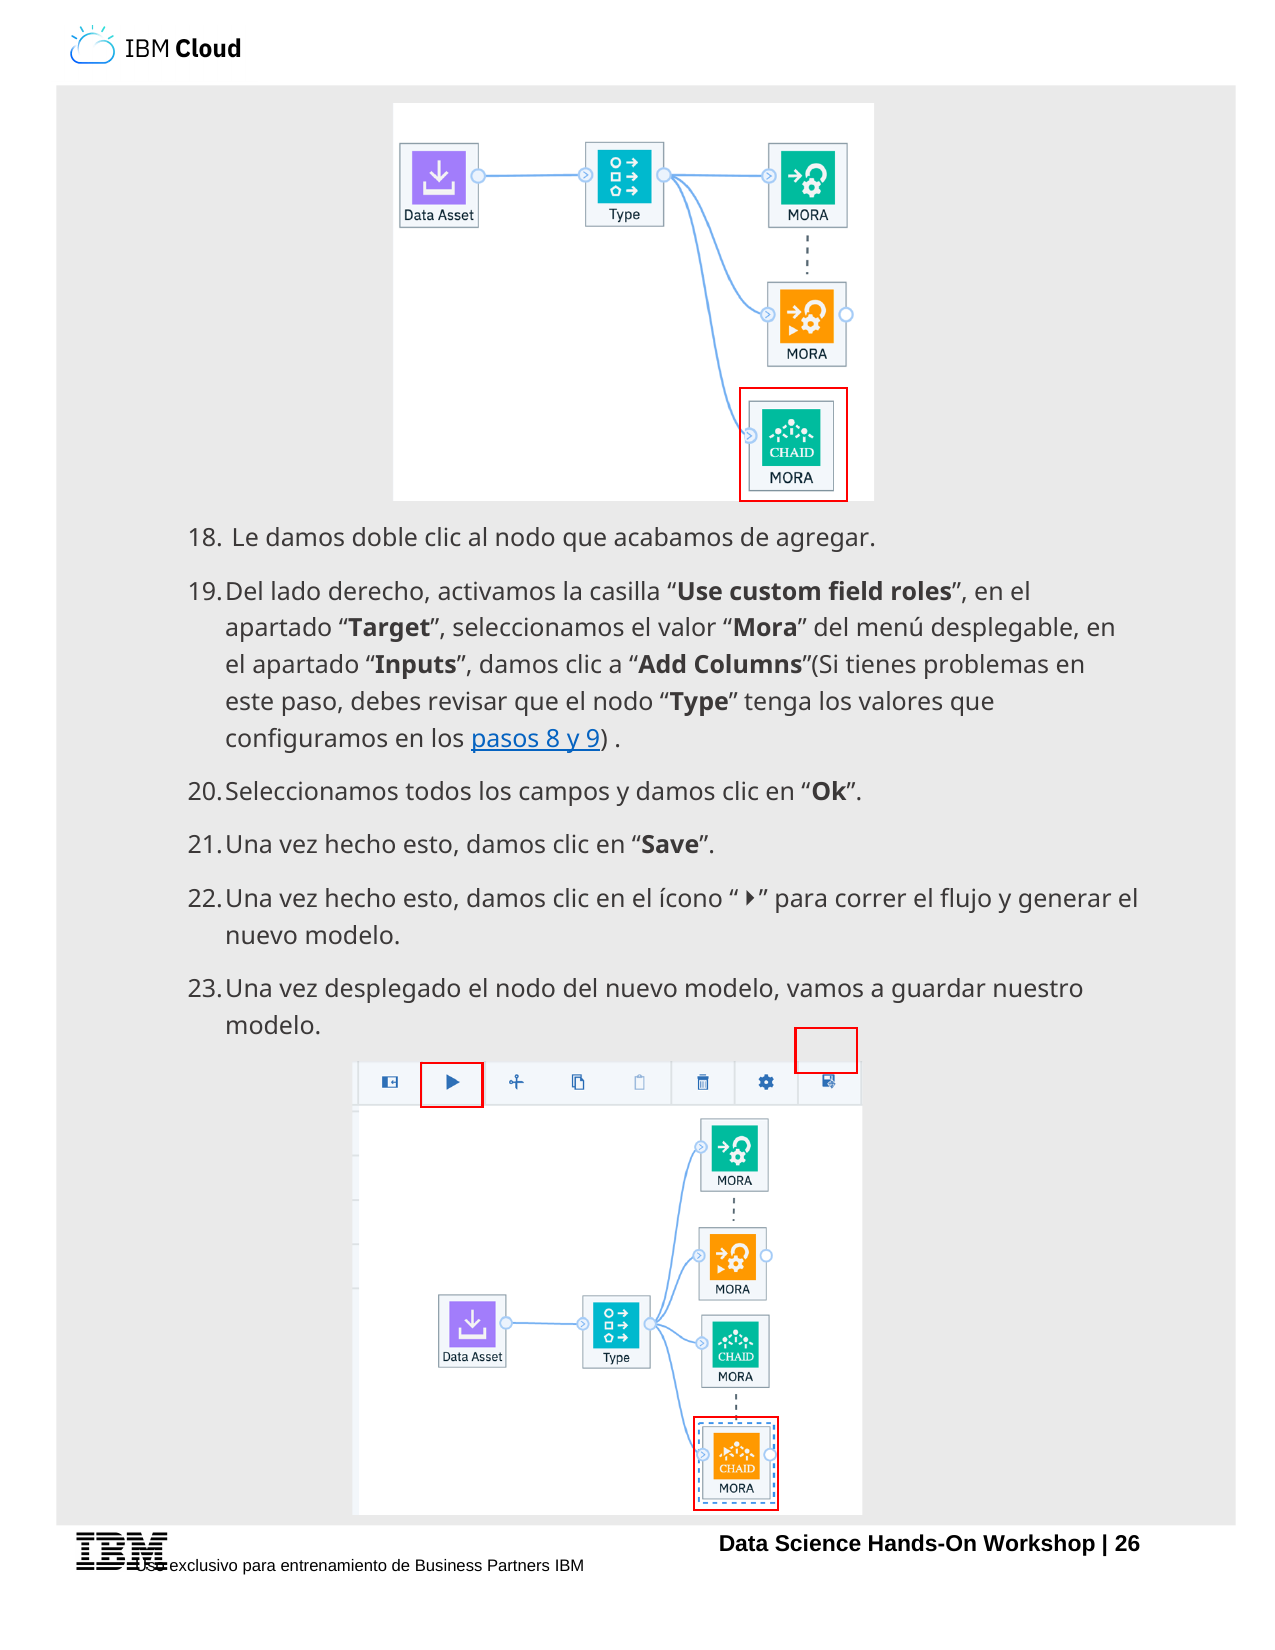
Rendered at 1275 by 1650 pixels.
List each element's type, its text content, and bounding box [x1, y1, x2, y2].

picture [797, 1061, 856, 1072]
list Del lado derecho, activamos la casilla “Use custom field roles”, en el apartado “Target”, seleccionamos el valor “Mora” del menú desplegable, en el apartado “Inputs”, damos clic a “Add Columns”(Si tienes problemas en este paso, debes revisar que el nodo “Type” tenga los valores que configuramos en los pasos 8 y 9) . [187, 573, 1140, 754]
picture [75, 1531, 170, 1572]
list Una vez hecho esto, damos clic en el ícono “” para correr el flujo y generar el nuevo modelo. [187, 881, 1140, 951]
picture [352, 1061, 863, 1515]
picture [51, 25, 259, 82]
list Una vez hecho esto, damos clic en “Save”. [187, 827, 1140, 861]
list Le damos doble clic al nodo que acabamos de agregar. [187, 520, 1140, 554]
picture [392, 103, 875, 501]
list Seleccionamos todos los campos y damos clic en “Ok”. [187, 774, 1140, 808]
picture [741, 389, 846, 500]
list Una vez desplegado el nodo del nuevo modelo, vamos a guardar nuestro modelo. [187, 971, 1140, 1042]
